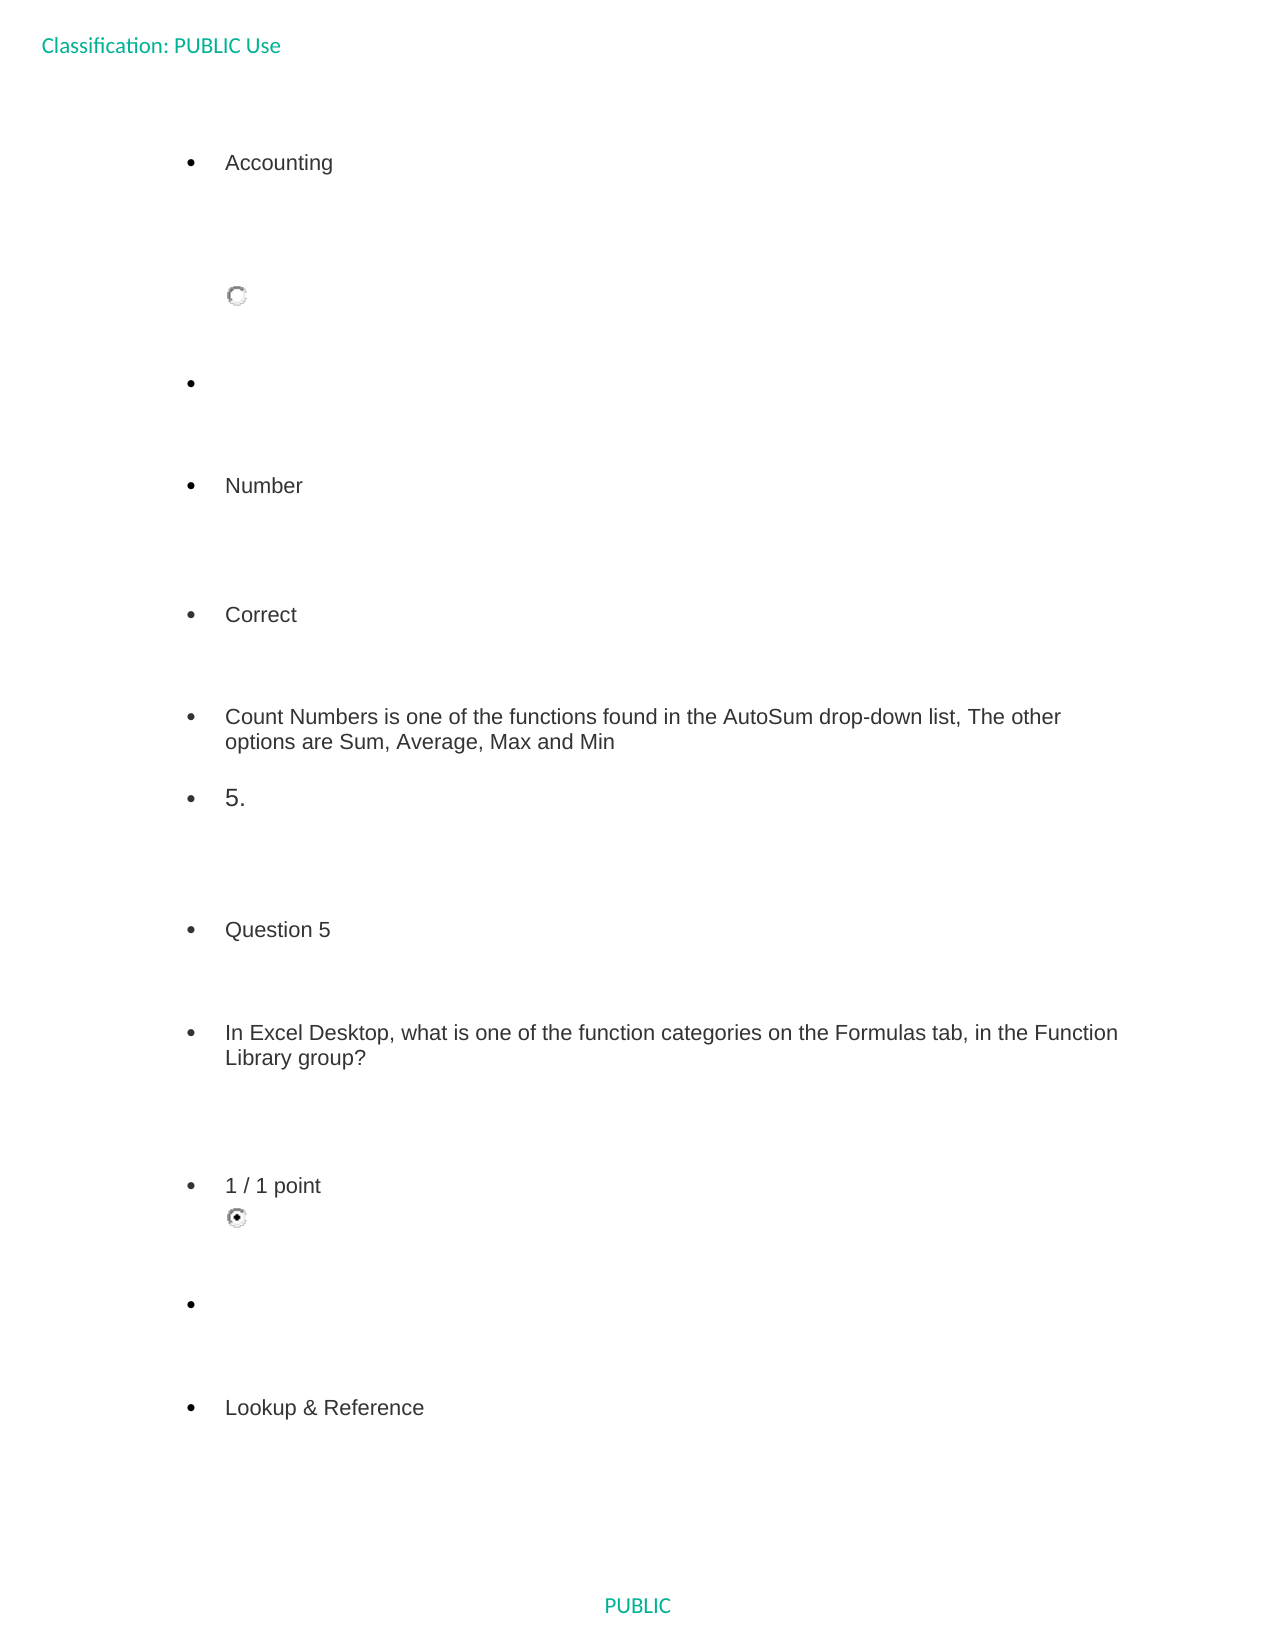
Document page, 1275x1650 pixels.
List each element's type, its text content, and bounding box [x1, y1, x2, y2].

list Number [187, 473, 1125, 498]
list In Excel Desktop, what is one of the function categories on the Formulas tab, in the Function Library group? [187, 1019, 1125, 1070]
subtitle 5. [187, 783, 1125, 812]
list Question 5 [187, 917, 1125, 943]
list Count Numbers is one of the functions found in the AutoSum drop-down list, The other options are Sum, Average, Max and Min [187, 704, 1125, 754]
list Lookup & Reference [187, 1395, 1125, 1420]
list 1 / 1 point [187, 1173, 1125, 1198]
list Correct [187, 601, 1125, 627]
list Accounting [187, 150, 1125, 175]
